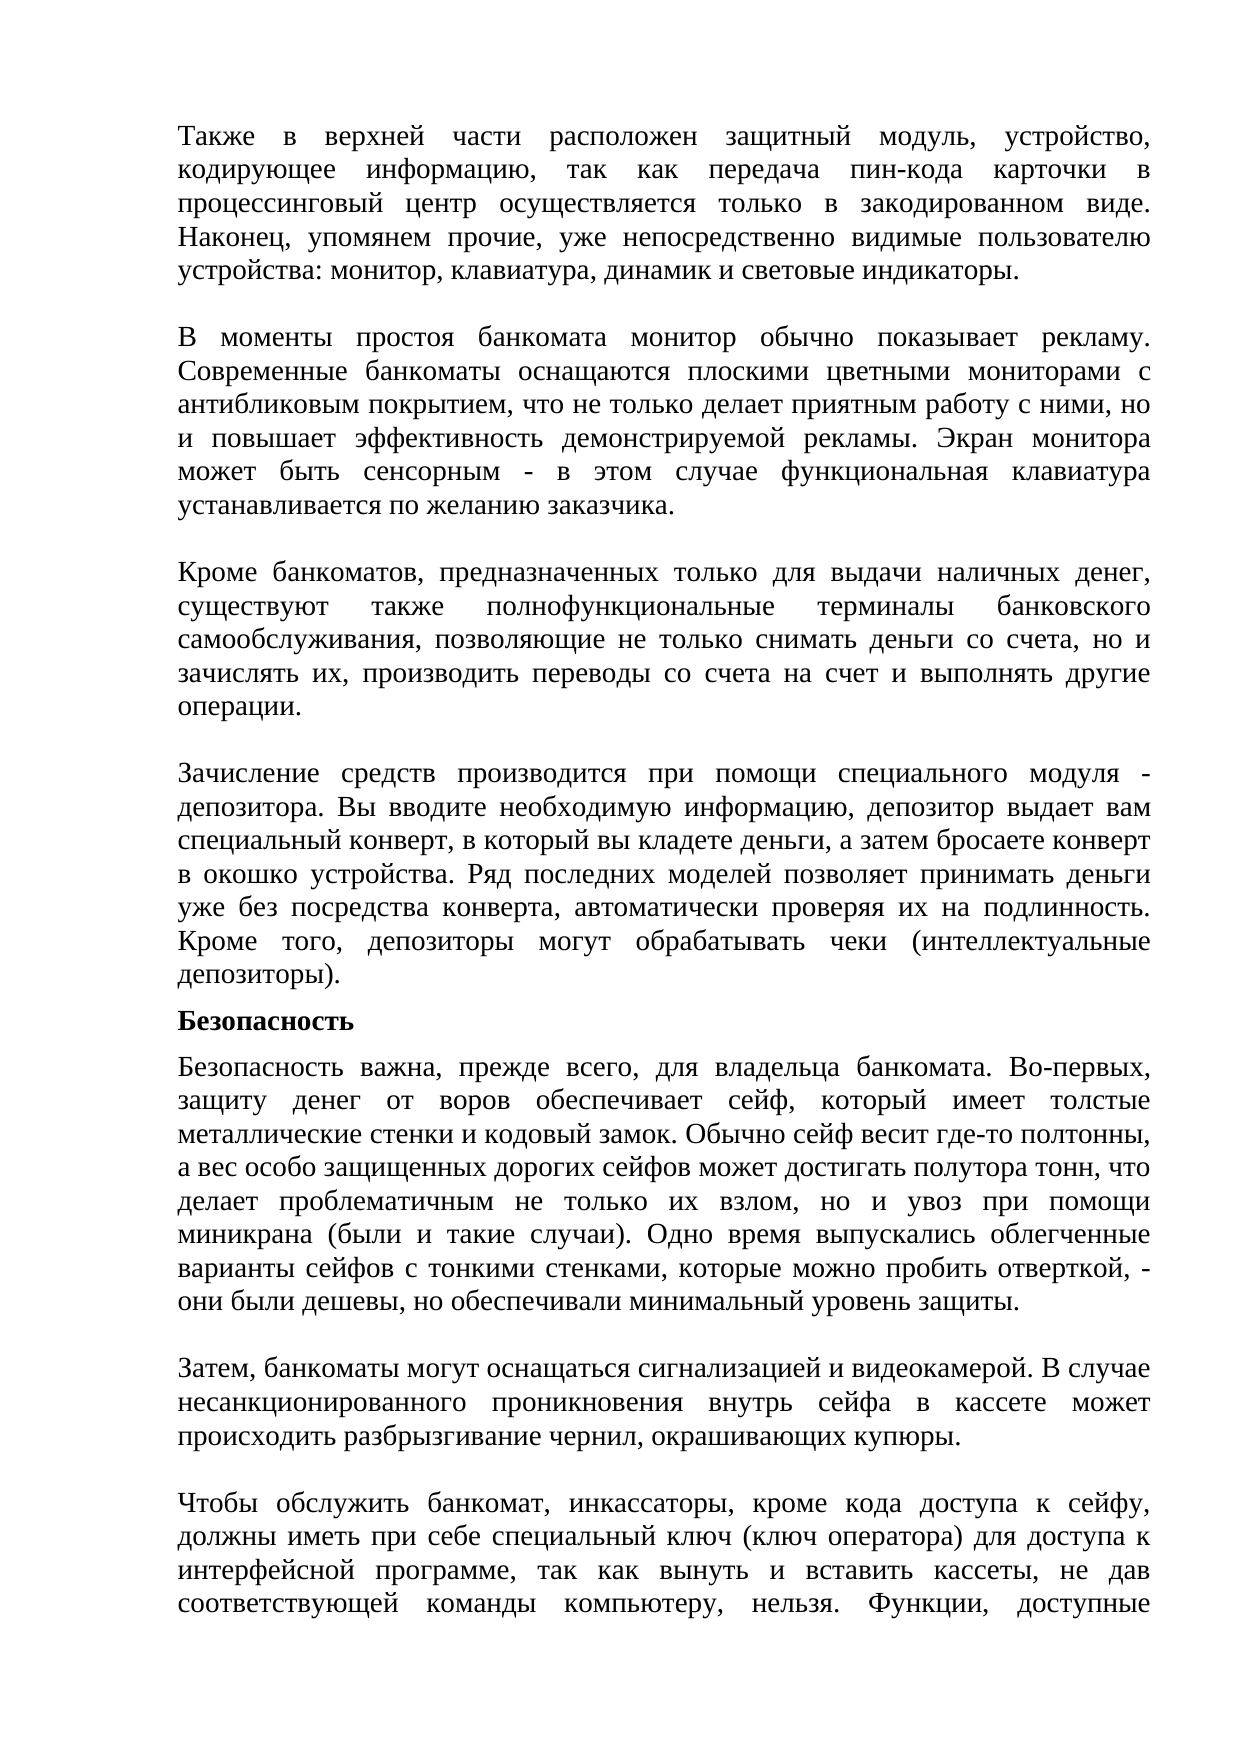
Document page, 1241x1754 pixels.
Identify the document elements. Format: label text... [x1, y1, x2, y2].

text Безопасность важна, прежде всего, для владельца банкомата. Во-первых, защиту денег от воров обеспечивает сейф, который имеет толстые металлические стенки и кодовый замок. Обычно сейф весит где-то полтонны, а вес особо защищенных дорогих сейфов может достигать полутора тонн, что делает проблематичным не только их взлом, но и увоз при помощи миникрана (были и такие случаи). Одно время выпускались облегченные варианты сейфов с тонкими стенками, которые можно пробить отверткой, - они были дешевы, но обеспечивали минимальный уровень защиты. [177, 1049, 1152, 1317]
text Зачисление средств производится при помощи специального модуля - депозитора. Вы вводите необходимую информацию, депозитор выдает вам специальный конверт, в который вы кладете деньги, а затем бросаете конверт в окошко устройства. Ряд последних моделей позволяет принимать деньги уже без посредства конверта, автоматически проверяя их на подлинность. Кроме того, депозиторы могут обрабатывать чеки (интеллектуальные депозиторы). [177, 755, 1152, 990]
text Затем, банкоматы могут оснащаться сигнализацией и видеокамерой. В случае несанкционированного проникновения внутрь сейфа в кассете может происходить разбрызгивание чернил, окрашивающих купюры. [177, 1351, 1152, 1451]
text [177, 1485, 1152, 1619]
text Кроме банкоматов, предназначенных только для выдачи наличных денег, существуют также полнофункциональные терминалы банковского самообслуживания, позволяющие не только снимать деньги со счета, но и зачислять их, производить переводы со счета на счет и выполнять другие операции. [177, 554, 1152, 722]
text Безопасность [177, 1003, 1152, 1036]
text В моменты простоя банкомата монитор обычно показывает рекламу. Современные банкоматы оснащаются плоскими цветными мониторами с антибликовым покрытием, что не только делает приятным работу с ними, но и повышает эффективность демонстрируемой рекламы. Экран монитора может быть сенсорным - в этом случае функциональная клавиатура устанавливается по желанию заказчика. [177, 319, 1152, 521]
text Также в верхней части расположен защитный модуль, устройство, кодирующее информацию, так как передача пин-кода карточки в процессинговый центр осуществляется только в закодированном виде. Наконец, упомянем прочие, уже непосредственно видимые пользователю устройства: монитор, клавиатура, динамик и световые индикаторы. [177, 118, 1152, 286]
